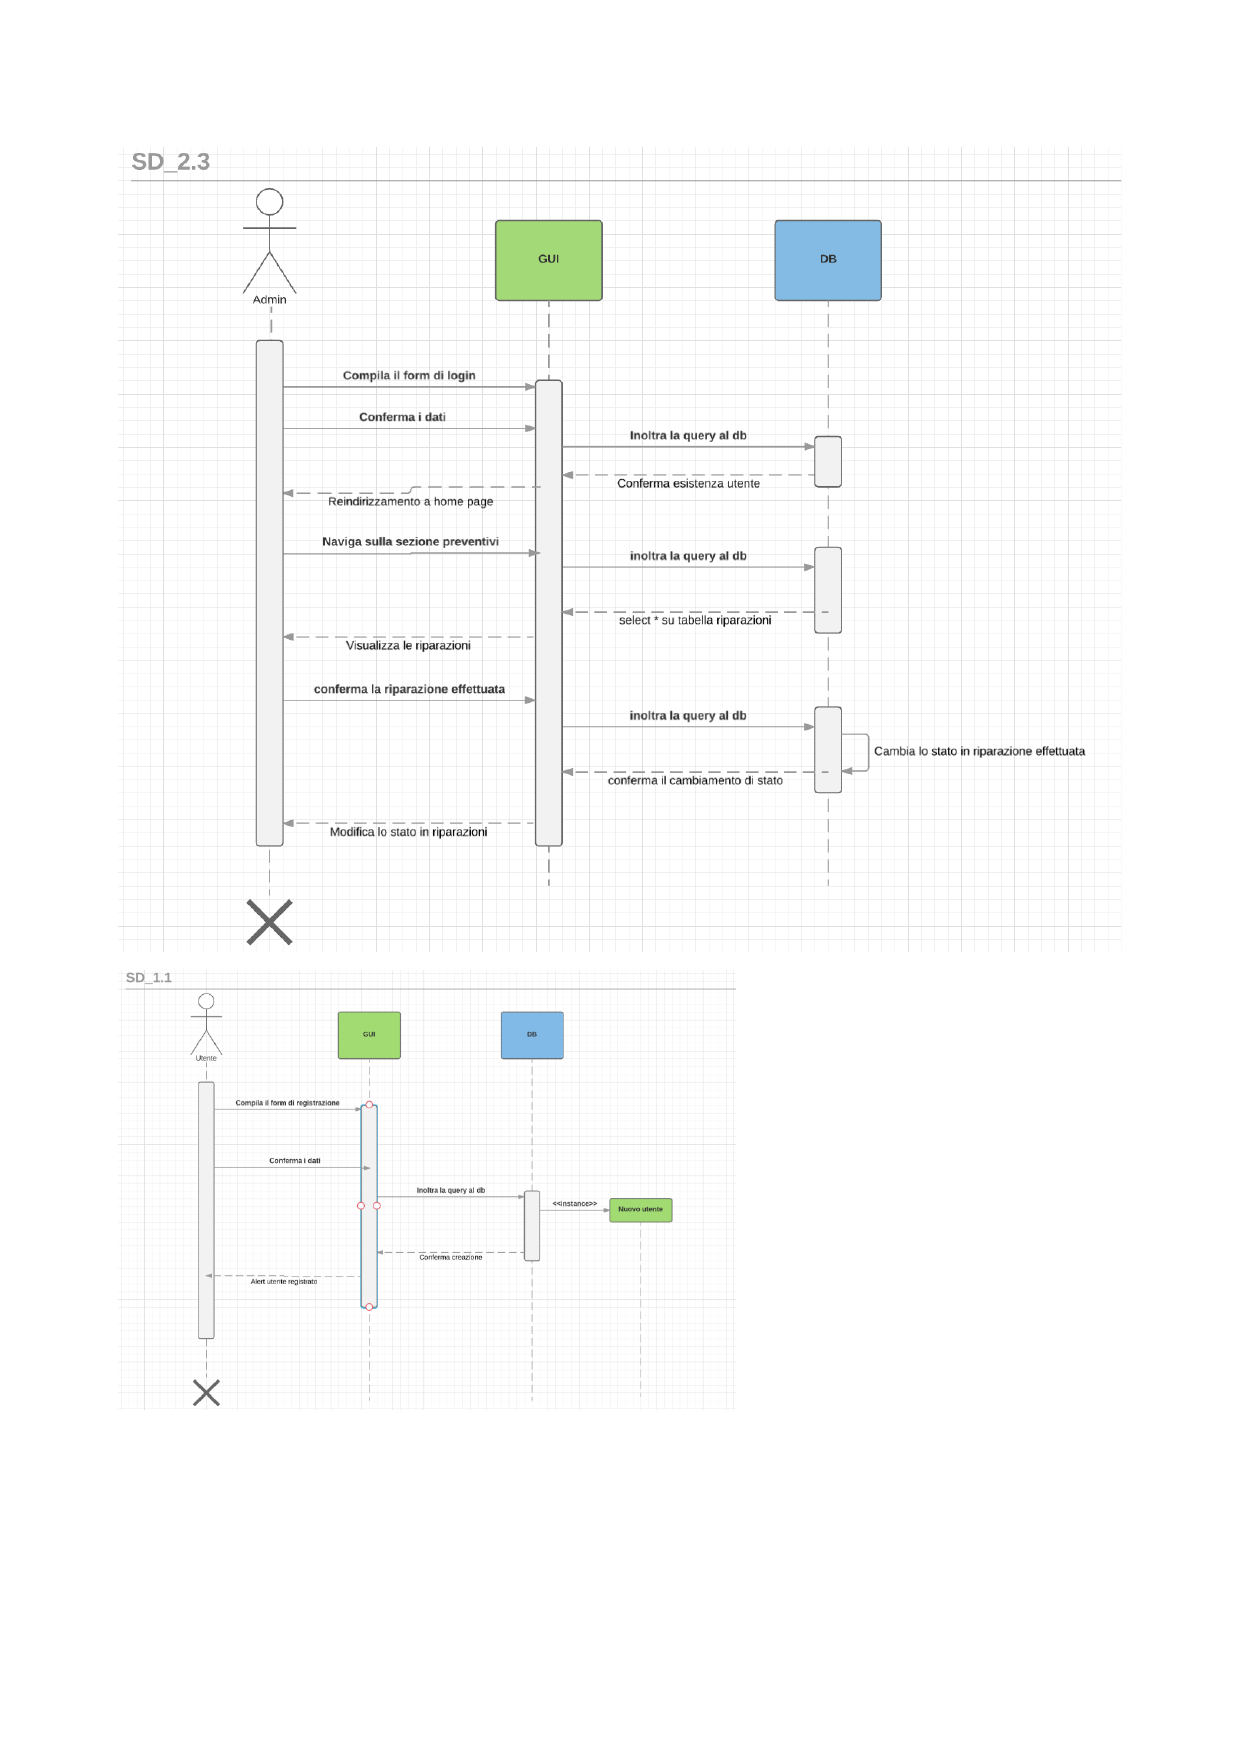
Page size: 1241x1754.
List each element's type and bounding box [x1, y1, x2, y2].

picture [118, 147, 1122, 952]
picture [118, 970, 736, 1410]
